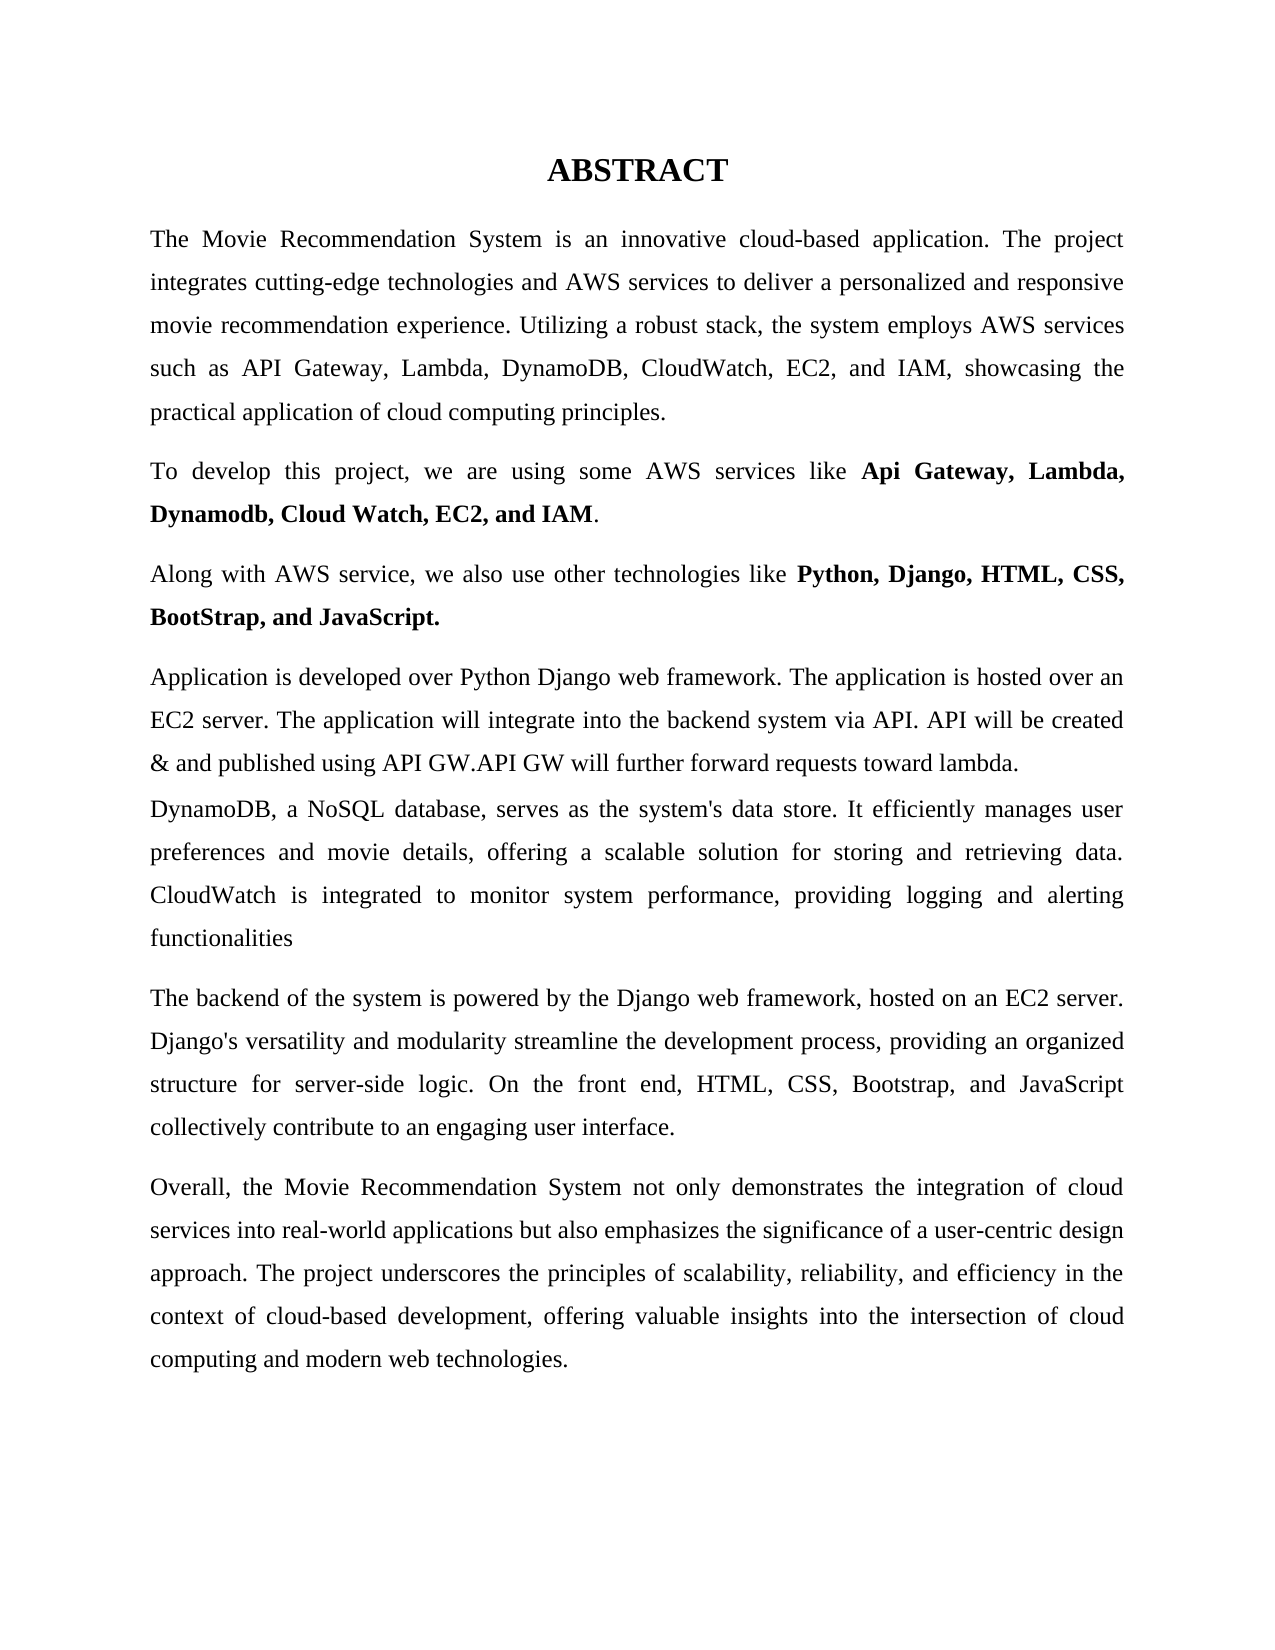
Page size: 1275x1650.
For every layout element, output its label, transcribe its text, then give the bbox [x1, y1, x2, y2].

text Along with AWS service, we also use other technologies like Python, Django, HTML, CSS, BootStrap, and JavaScript. [150, 559, 1125, 631]
text The backend of the system is powered by the Django web framework, hosted on an EC2 server. Django's versatility and modularity streamline the development process, providing an organized structure for server-side logic. On the front end, HTML, CSS, Bootstrap, and JavaScript collectively contribute to an engaging user interface. [150, 983, 1125, 1141]
text Application is developed over Python Django web framework. The application is hosted over an EC2 server. The application will integrate into the backend system via API. API will be created & and published using API GW.API GW will further forward requests toward lambda. [150, 662, 1125, 777]
text DynamoDB, a NoSQL database, serves as the system's data store. It efficiently manages user preferences and movie details, offering a scalable solution for storing and retrieving data. CloudWatch is integrated to monitor system performance, providing logging and alerting functionalities [150, 794, 1125, 952]
text To develop this project, we are using some AWS services like Api Gateway, Lambda, Dynamodb, Cloud Watch, EC2, and IAM. [150, 456, 1125, 528]
text ABSTRACT [150, 150, 1125, 188]
text The Movie Recommendation System is an innovative cloud-based application. The project integrates cutting-edge technologies and AWS services to deliver a personalized and responsive movie recommendation experience. Utilizing a robust stack, the system employs AWS services such as API Gateway, Lambda, DynamoDB, CloudWatch, EC2, and IAM, showcasing the practical application of cloud computing principles. [150, 224, 1125, 425]
text Overall, the Movie Recommendation System not only demonstrates the integration of cloud services into real-world applications but also emphasizes the significance of a user-centric design approach. The project underscores the principles of scalability, reliability, and efficiency in the context of cloud-based development, offering valuable insights into the intersection of cloud computing and modern web technologies. [150, 1172, 1125, 1373]
